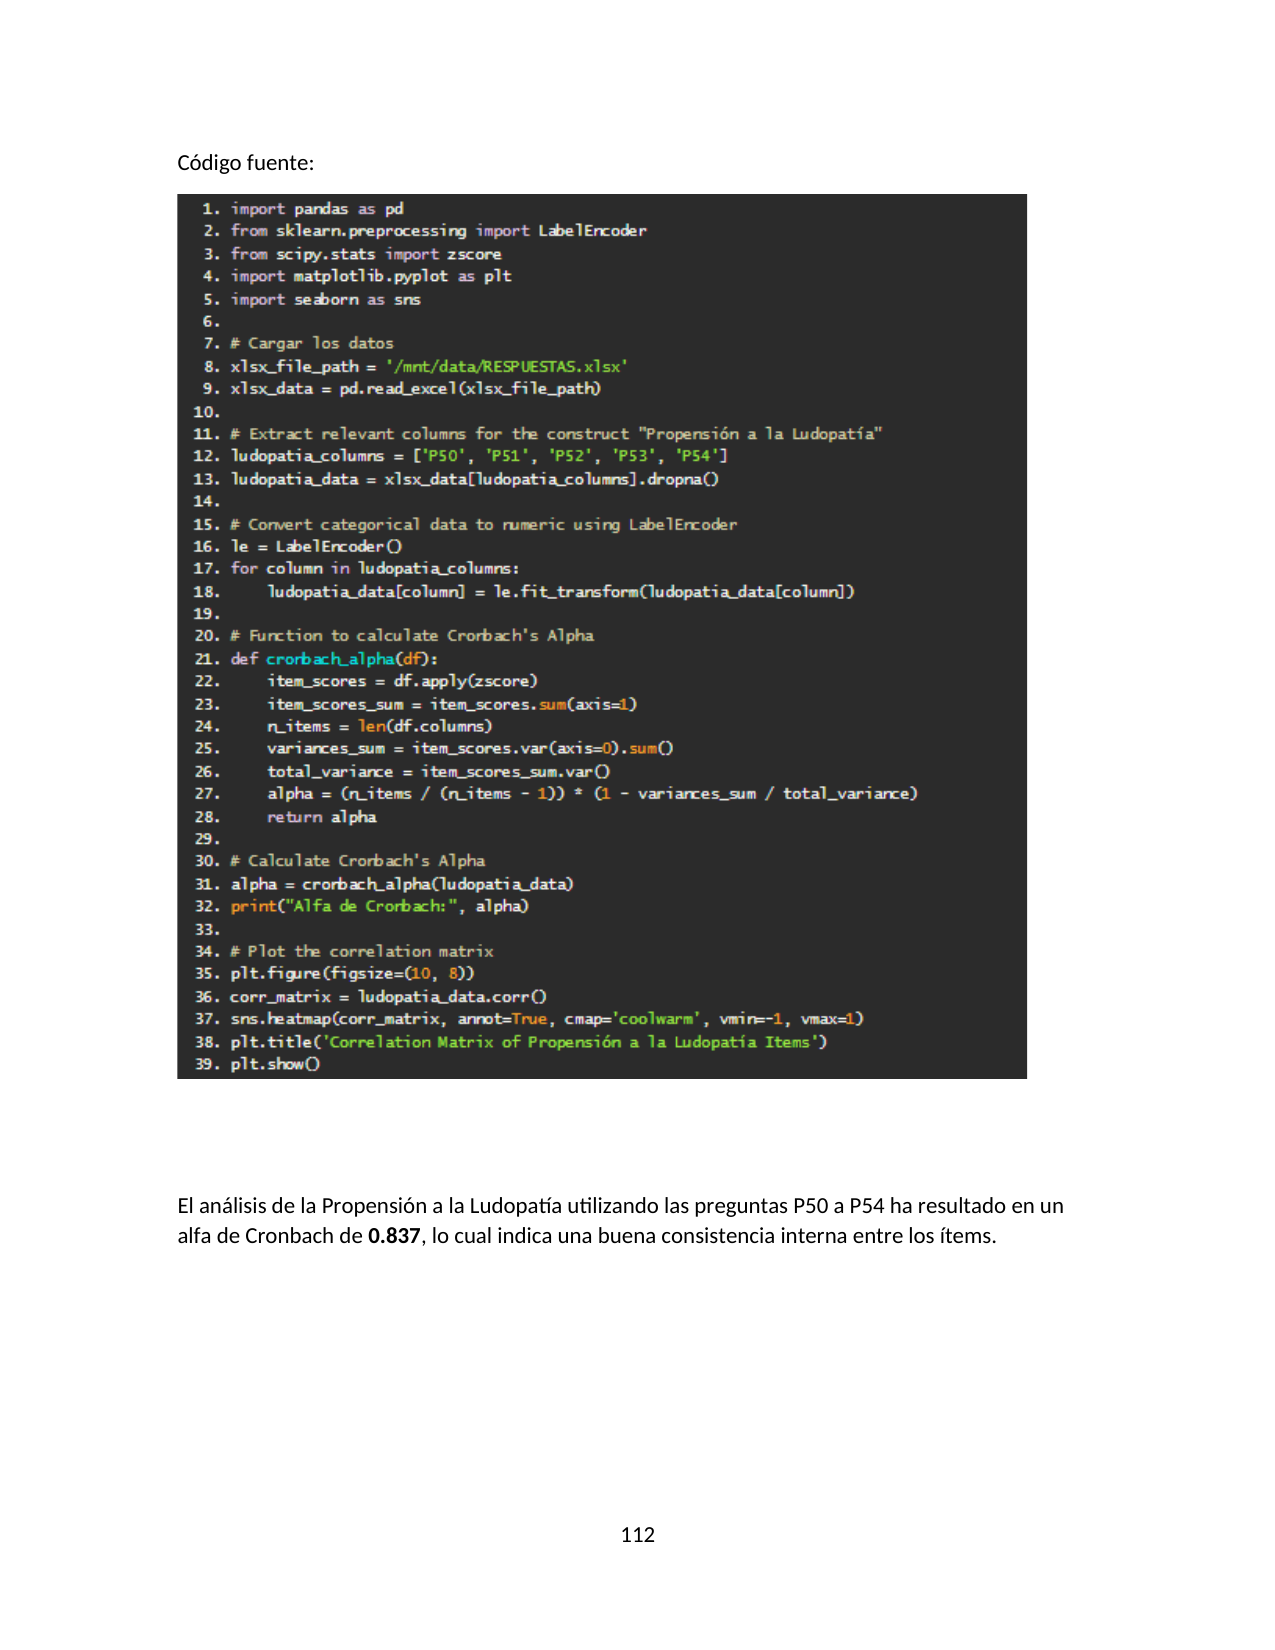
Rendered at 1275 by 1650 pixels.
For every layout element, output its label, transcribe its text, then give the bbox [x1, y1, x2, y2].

picture [177, 241, 1028, 1126]
text El análisis de la Propensión a la Ludopatía utilizando las preguntas P50 a P54 ha resultado en un alfa de Cronbach de 0.837, lo cual indica una buena consistencia interna entre los ítems. [177, 1238, 1098, 1297]
text Código fuente: [177, 194, 1098, 222]
